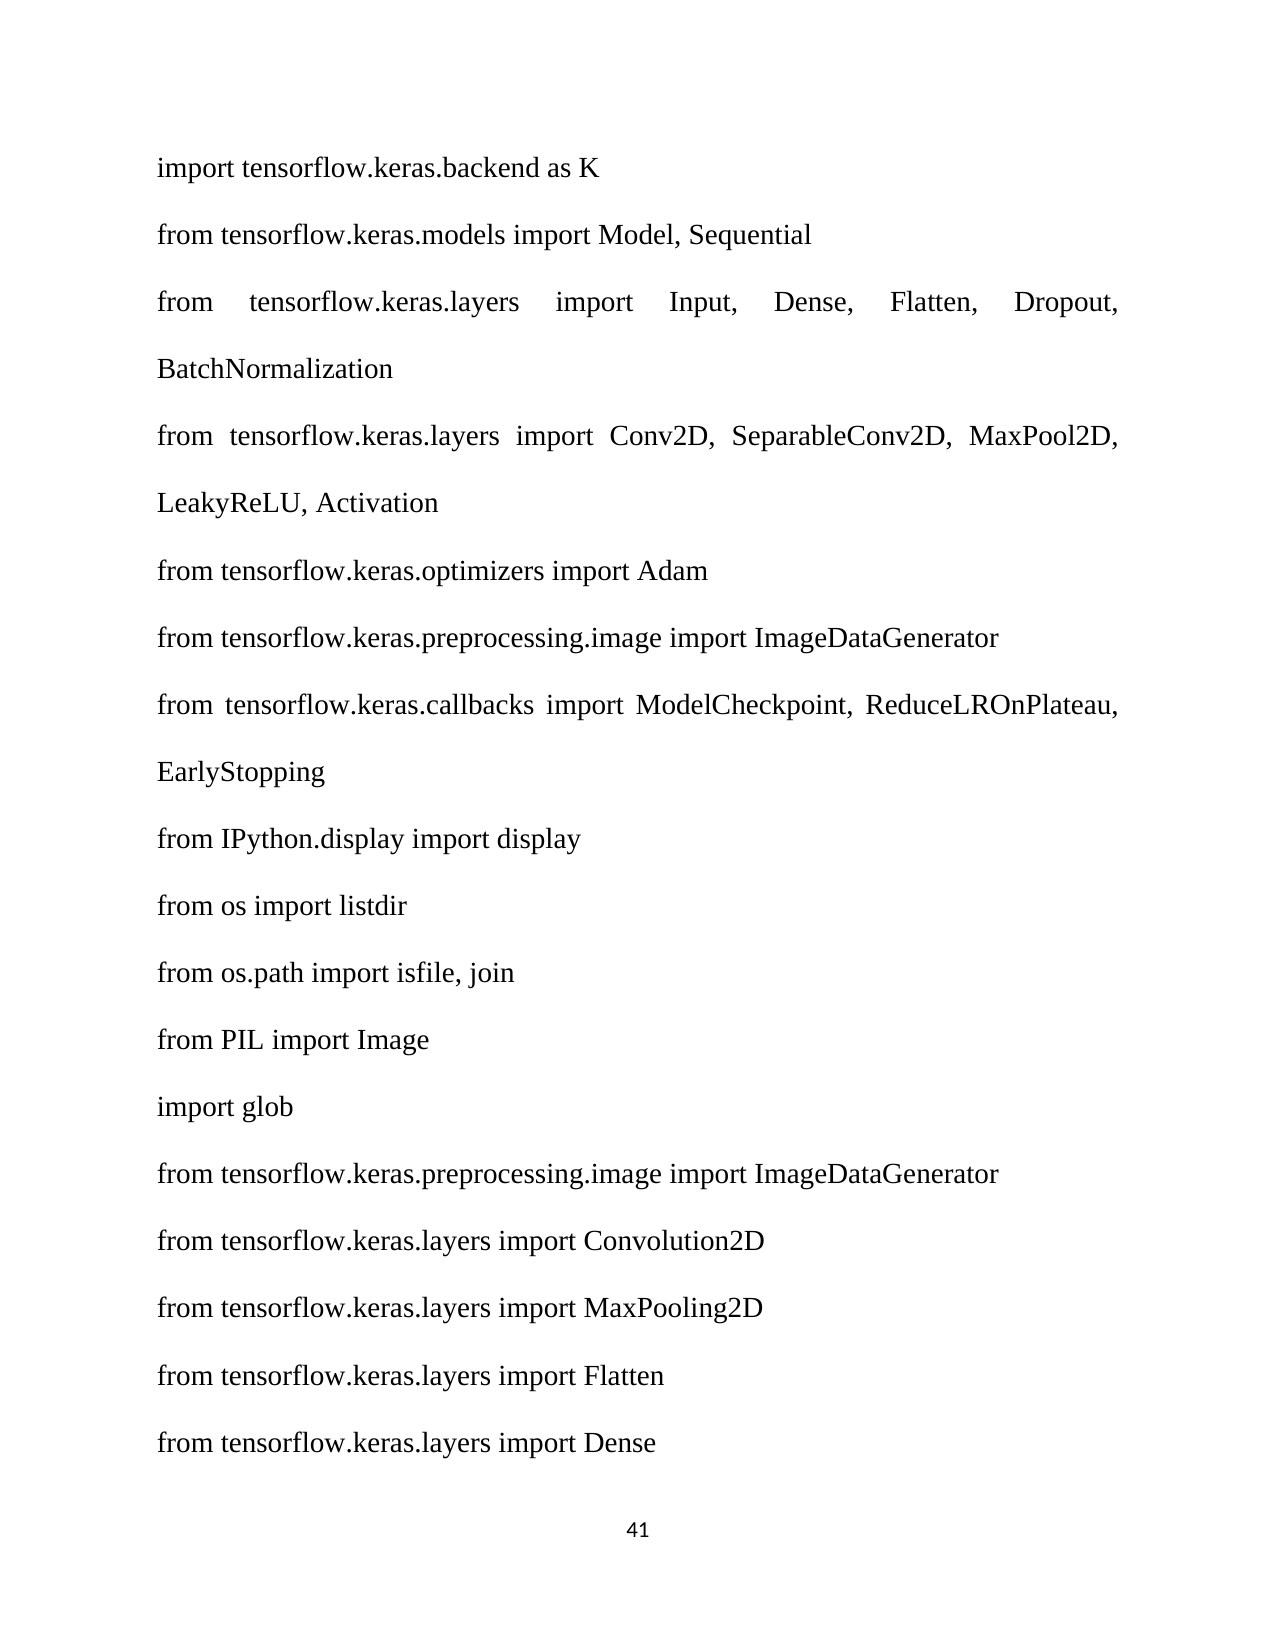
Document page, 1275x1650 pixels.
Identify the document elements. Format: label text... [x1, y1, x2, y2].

text from tensorflow.keras.preprocessing.image import ImageDataGenerator [157, 620, 1119, 653]
text from tensorflow.keras.layers import Dense [157, 1425, 1119, 1458]
text from tensorflow.keras.layers import Flatten [157, 1358, 1119, 1391]
text from IPython.display import display [157, 821, 1119, 854]
text from tensorflow.keras.layers import Conv2D, SeparableConv2D, MaxPool2D, LeakyReLU, Activation [157, 418, 1119, 519]
text from tensorflow.keras.callbacks import ModelCheckpoint, ReduceLROnPlateau, EarlyStopping [157, 687, 1119, 787]
text from tensorflow.keras.layers import MaxPooling2D [157, 1291, 1119, 1324]
text from tensorflow.keras.layers import Input, Dense, Flatten, Dropout, BatchNormalization [157, 284, 1119, 385]
text from tensorflow.keras.models import Model, Sequential [157, 217, 1119, 251]
text from tensorflow.keras.preprocessing.image import ImageDataGenerator [157, 1156, 1119, 1190]
text from os import listdir [157, 888, 1119, 922]
text import tensorflow.keras.backend as K [157, 150, 1119, 184]
text from tensorflow.keras.layers import Convolution2D [157, 1223, 1119, 1257]
text import glob [157, 1089, 1119, 1123]
text from os.path import isfile, join [157, 955, 1119, 989]
text from PIL import Image [157, 1022, 1119, 1056]
text from tensorflow.keras.optimizers import Adam [157, 553, 1119, 586]
